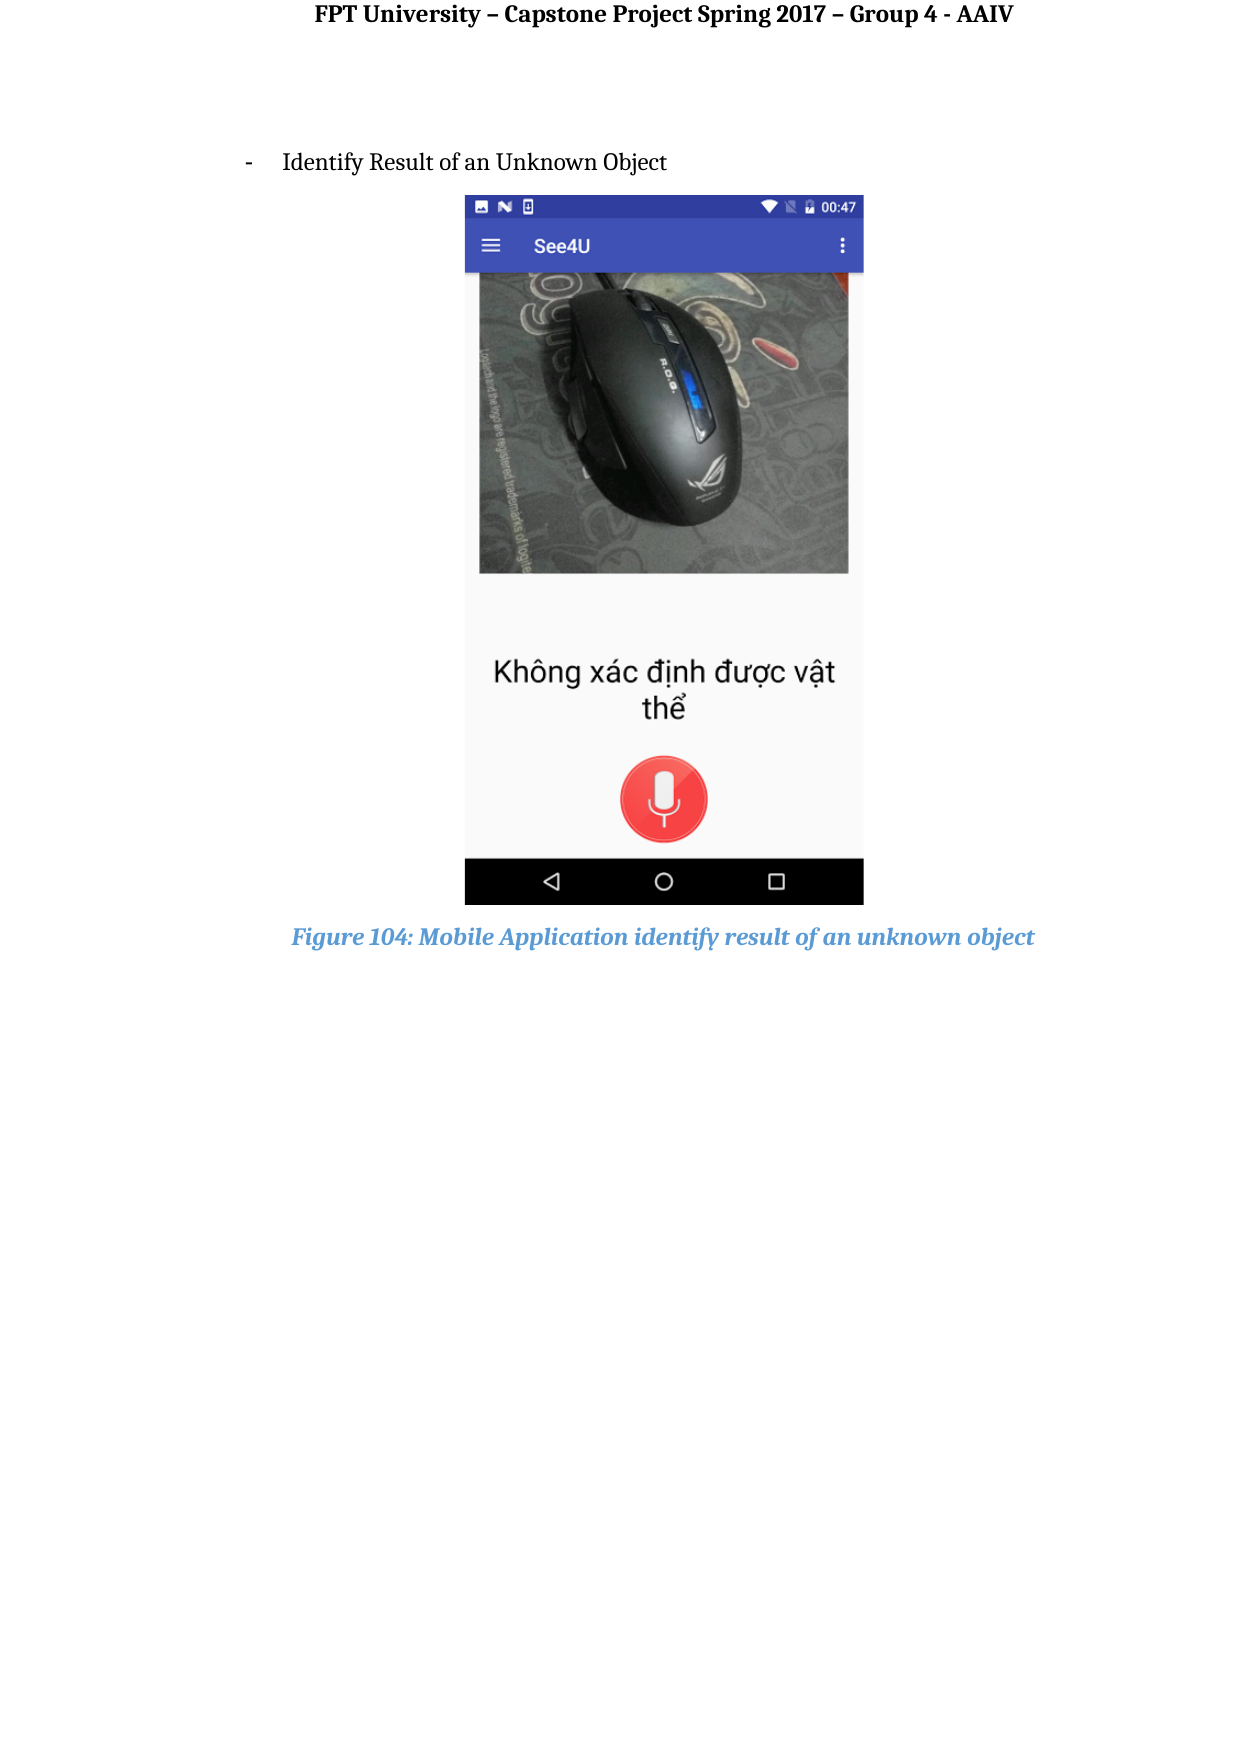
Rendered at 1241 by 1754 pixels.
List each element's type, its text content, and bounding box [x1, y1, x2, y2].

picture [464, 195, 864, 905]
text Figure 104: Mobile Application identify result of an unknown object [207, 923, 1122, 952]
list Identify Result of an Unknown Object [244, 147, 1122, 177]
